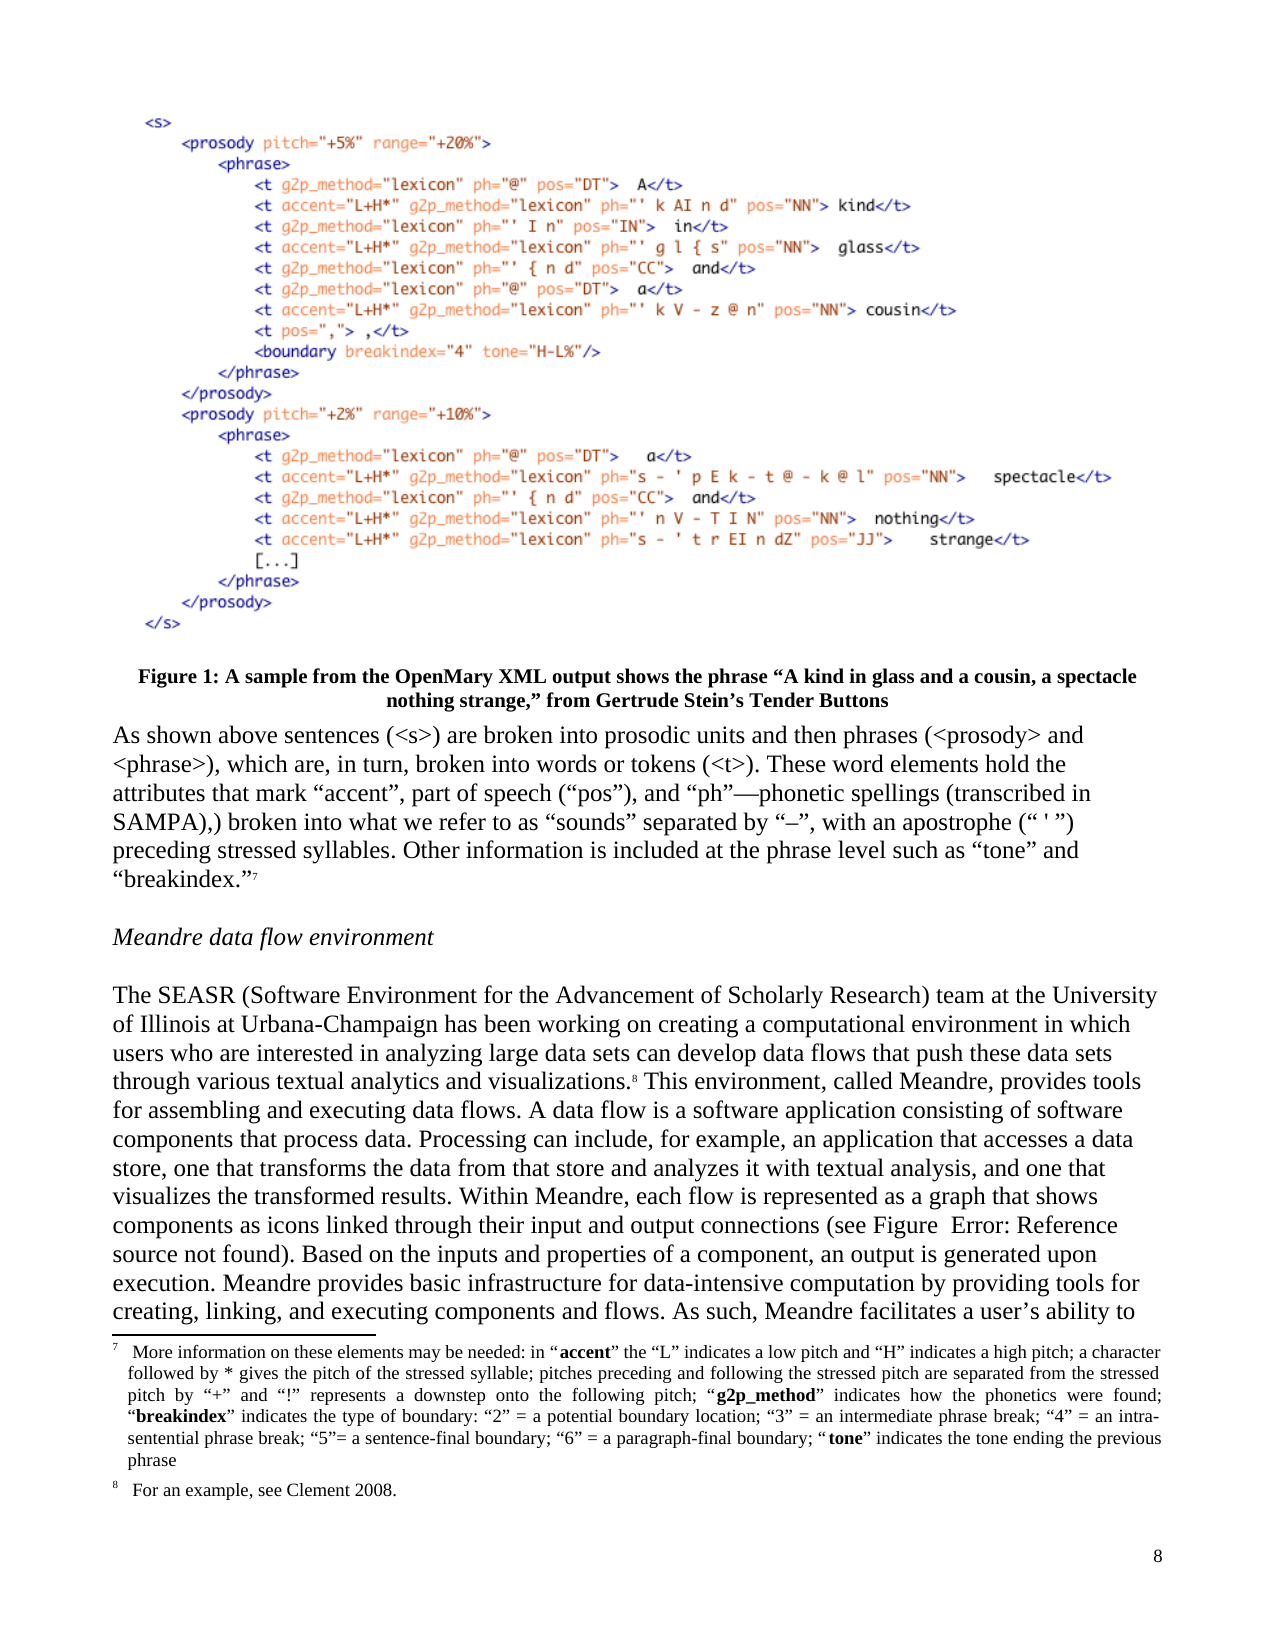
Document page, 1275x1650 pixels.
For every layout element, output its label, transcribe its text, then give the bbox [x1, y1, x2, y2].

text Meandre data flow environment [112, 1009, 1162, 1038]
text Figure 1: A sample from the OpenMary XML output shows the phrase “A kind in glass and a cousin, a spectacle nothing strange,” from Gertrude Stein’s Tender Buttons [112, 751, 1162, 799]
text As shown above sentences (<s>) are broken into prosodic units and then phrases (<prosody> and <phrase>), which are, in turn, broken into words or tokens (<t>). These word elements hold the attributes that mark “accent”, part of speech (“pos”), and “ph”—phonetic spellings (transcribed in SAMPA),) broken into what we refer to as “sounds” separated by “–”, with an apostrophe (“ ' ”) preceding stressed syllables. Other information is included at the phrase level such as “tone” and “breakindex.” [112, 807, 1162, 980]
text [112, 1067, 1162, 1326]
picture [112, 199, 1163, 722]
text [112, 112, 1162, 170]
